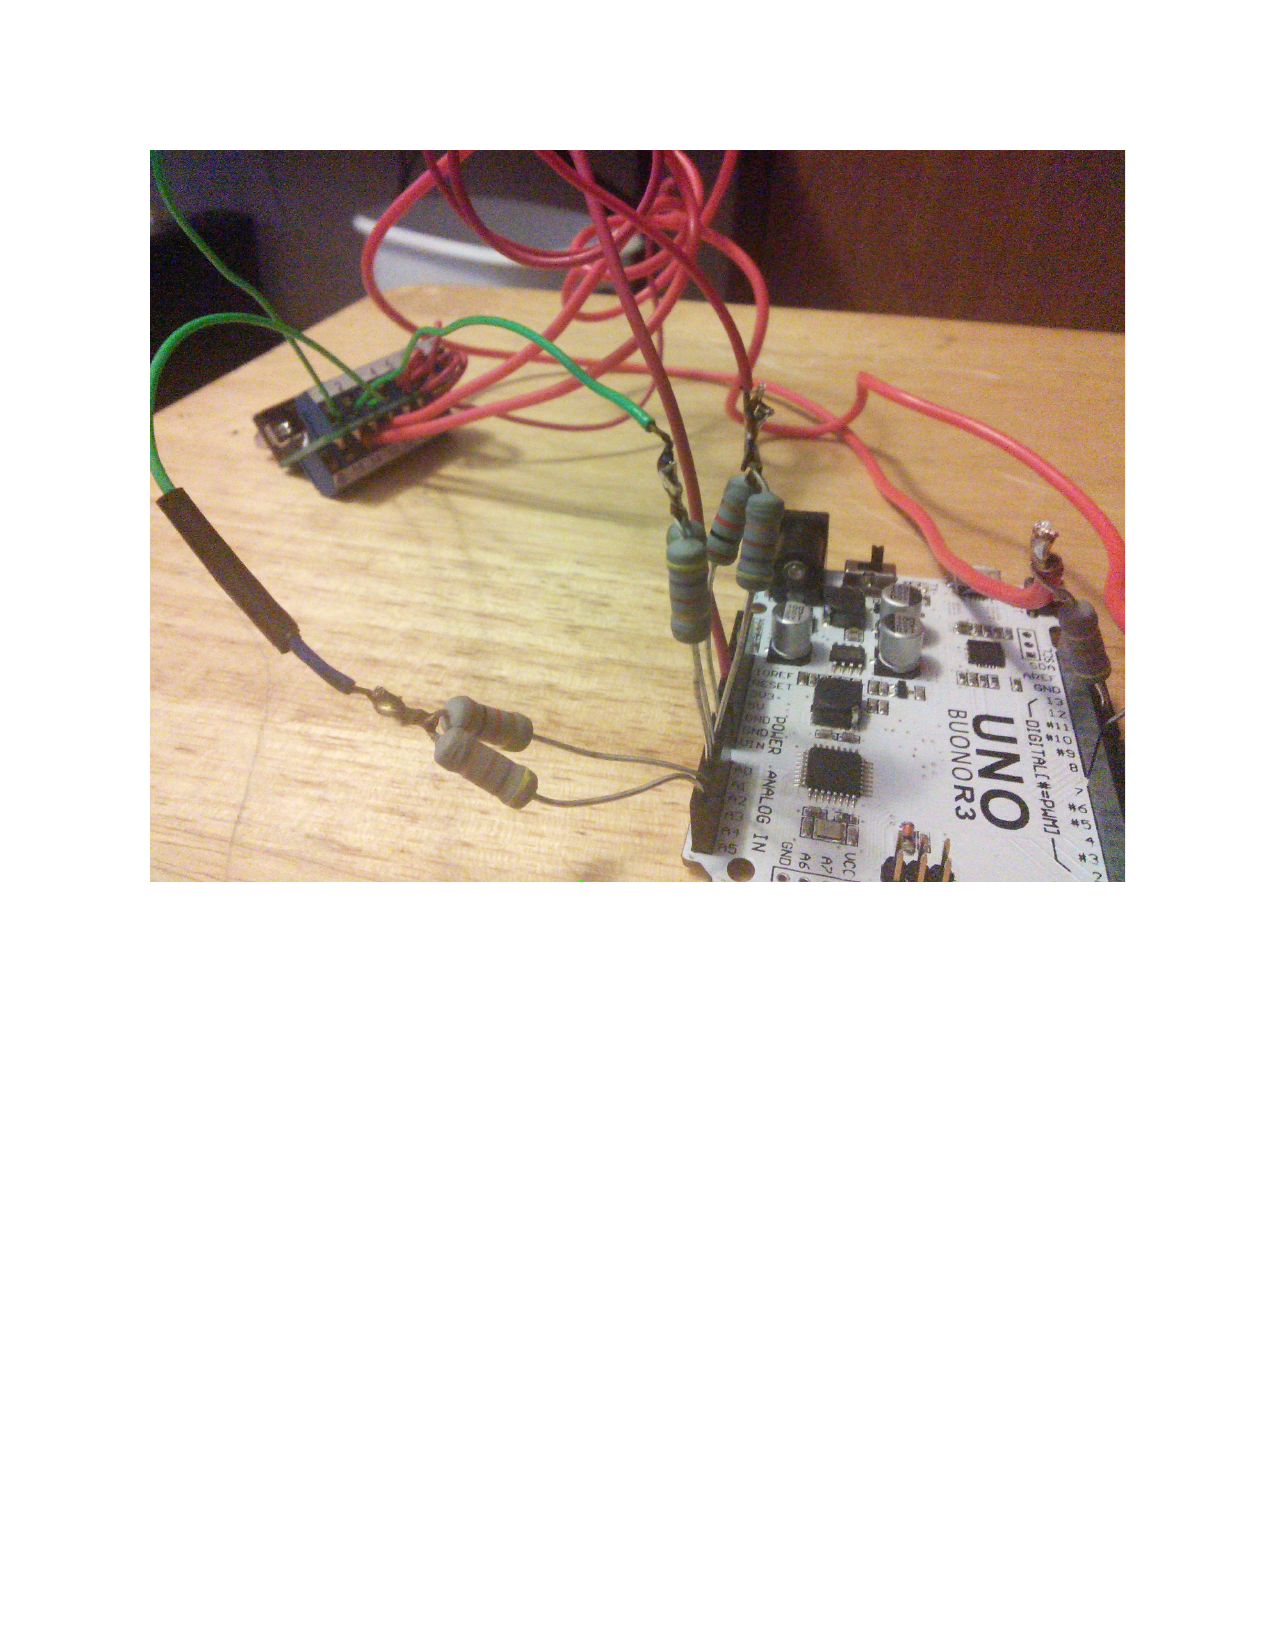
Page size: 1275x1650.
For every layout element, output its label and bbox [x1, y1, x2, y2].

picture [150, 150, 1125, 882]
